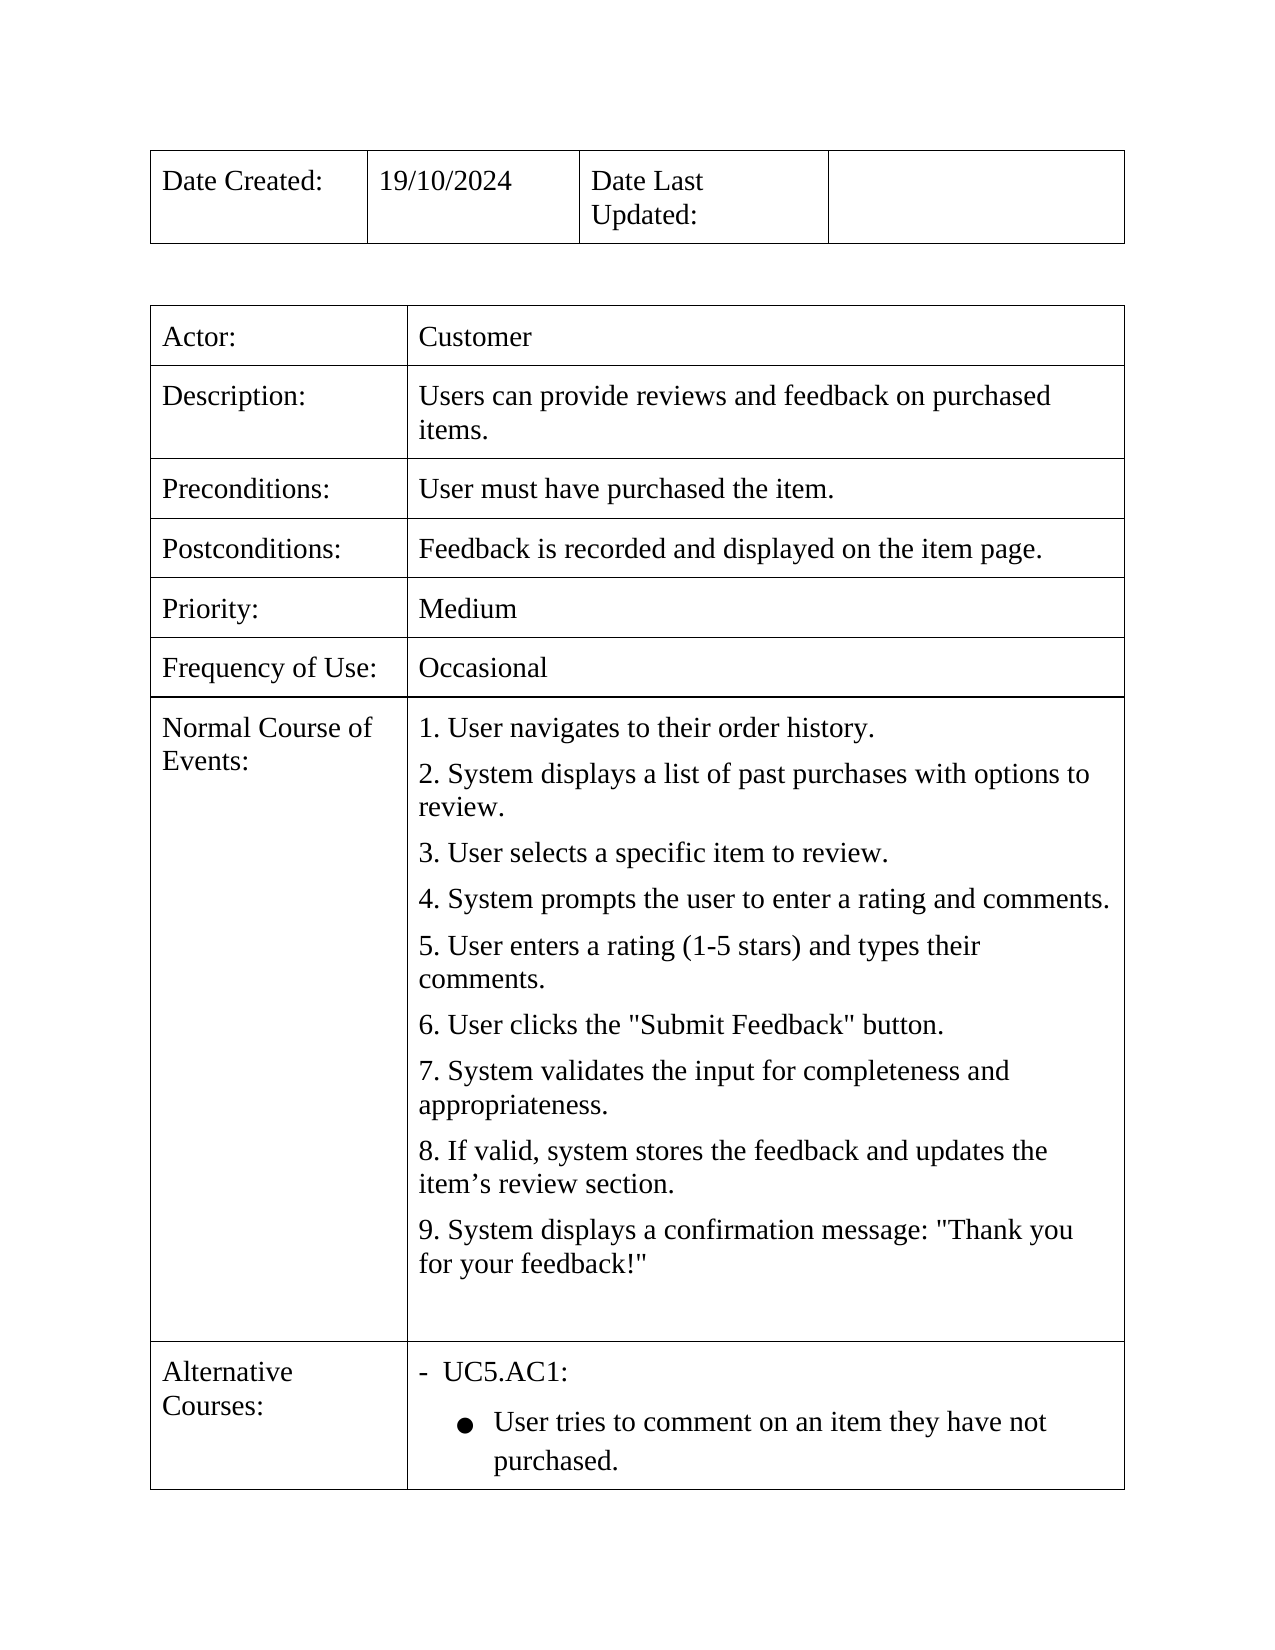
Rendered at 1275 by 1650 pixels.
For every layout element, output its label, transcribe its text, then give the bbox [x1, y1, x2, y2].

table_cell 19/10/2024 [368, 151, 579, 243]
table_cell Preconditions: [151, 459, 407, 518]
table_cell Date Created: [151, 151, 367, 243]
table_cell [151, 1342, 407, 1489]
table_cell Medium [408, 578, 1124, 637]
table_header Customer [408, 306, 1124, 365]
table_cell User must have purchased the item. [408, 459, 1124, 518]
table_cell Users can provide reviews and feedback on purchased items. [408, 366, 1124, 458]
table_header Actor: [151, 306, 407, 365]
table_cell Date Last Updated: [580, 151, 828, 243]
table_cell Priority: [151, 578, 407, 637]
table_cell 1. User navigates to their order history. 2. System displays a list of past purchases with options to review. 3. User selects a specific item to review. 4. System prompts the user to enter a rating and comments. 5. User enters a rating (1-5 stars) and types their comments. 6. User clicks the "Submit Feedback" button. 7. System validates the input for completeness and appropriateness. 8. If valid, system stores the feedback and updates the item’s review section. 9. System displays a confirmation message: "Thank you for your feedback!" [408, 698, 1124, 1341]
table_cell Frequency of Use: [151, 638, 407, 696]
table_cell Postconditions: [151, 519, 407, 577]
table_cell Normal Course of Events: [151, 698, 407, 1341]
table_cell [829, 151, 1124, 243]
table_cell Description: [151, 366, 407, 458]
table_cell Occasional [408, 638, 1124, 696]
table_cell Feedback is recorded and displayed on the item page. [408, 519, 1124, 577]
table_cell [408, 1342, 1124, 1489]
